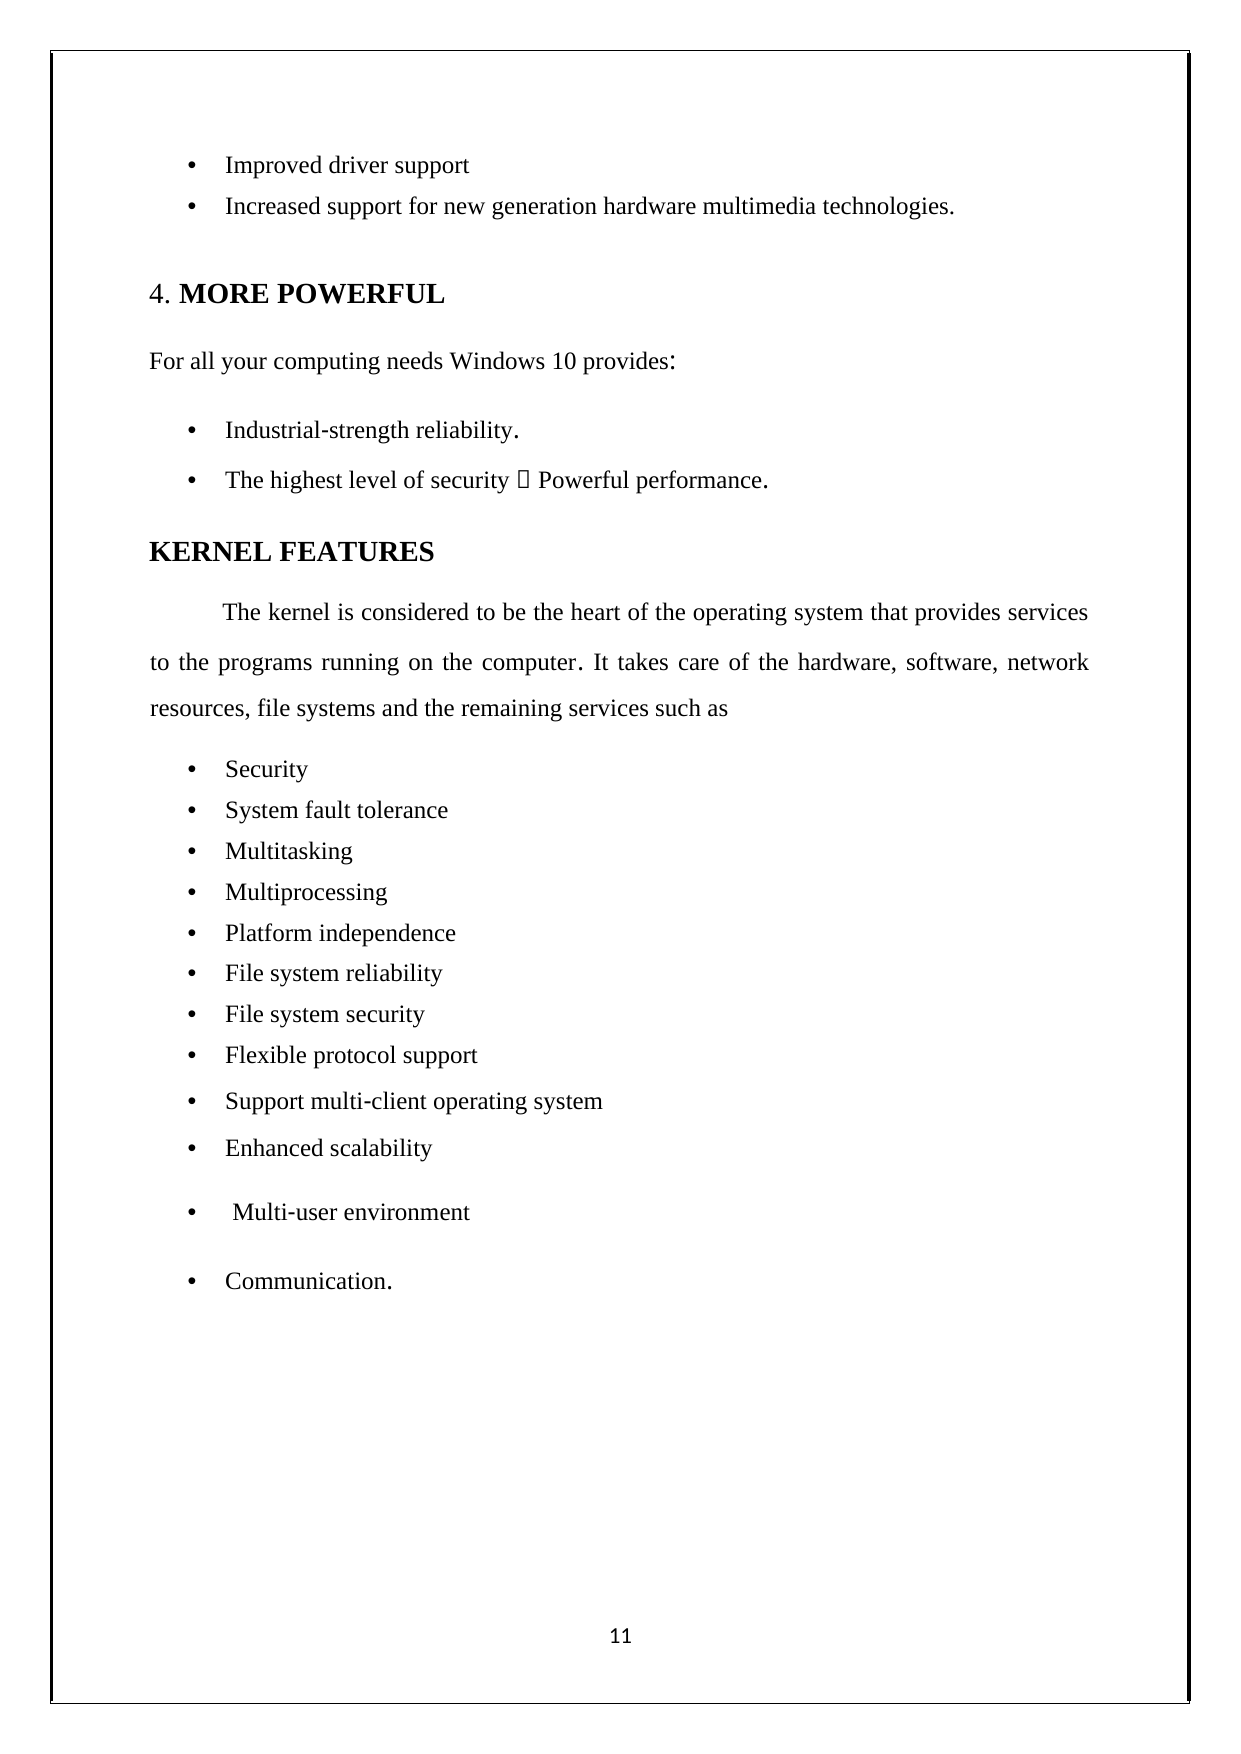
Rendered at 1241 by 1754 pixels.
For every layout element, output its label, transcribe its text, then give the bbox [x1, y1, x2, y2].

list Flexible protocol support [187, 1040, 1090, 1069]
list Industrial-strength reliability. [187, 412, 806, 446]
list Multi-user environment [187, 1194, 1090, 1228]
list File system reliability [187, 958, 1090, 987]
list The highest level of security  Powerful performance. [187, 462, 806, 496]
list Multitasking [187, 836, 1090, 865]
list File system security [187, 999, 1090, 1028]
list Multiprocessing [187, 877, 1090, 906]
subtitle KERNEL FEATURES [149, 534, 1084, 568]
text The kernel is considered to be the heart of the operating system that provides services to the programs running on the computer. It takes care of the hardware, software, network resources, file systems and the remaining services such as [149, 597, 1090, 722]
list Platform independence [187, 918, 1090, 947]
list Improved driver support [187, 150, 1090, 179]
list Increased support for new generation hardware multimedia technologies. [187, 191, 1090, 219]
list Security [187, 754, 1090, 783]
list Support multi-client operating system [187, 1082, 1090, 1116]
list Enhanced scalability [187, 1133, 1090, 1162]
list Communication. [187, 1262, 1090, 1296]
subtitle 4. MORE POWERFUL [149, 276, 1084, 310]
text For all your computing needs Windows 10 provides: [149, 343, 1090, 377]
list System fault tolerance [187, 795, 1090, 824]
